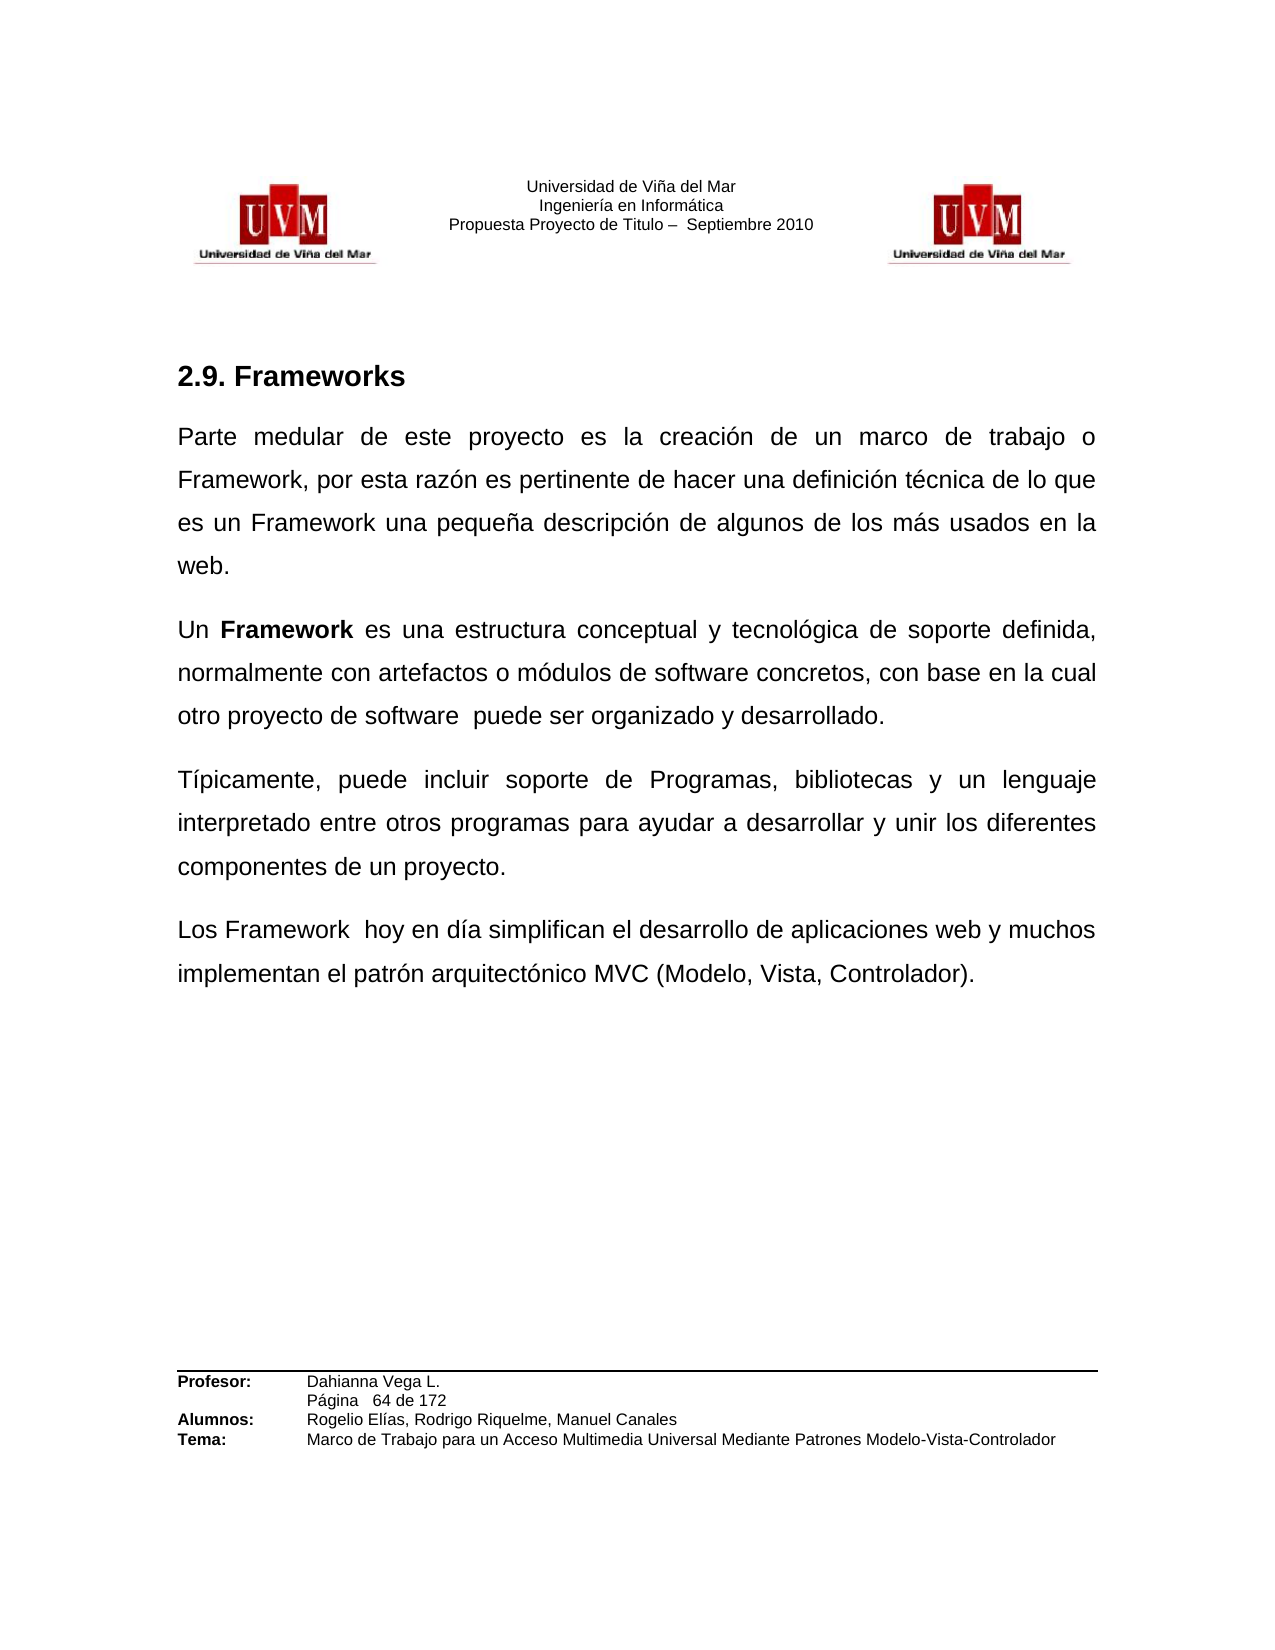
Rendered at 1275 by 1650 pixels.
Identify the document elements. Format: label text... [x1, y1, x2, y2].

text Un Framework es una estructura conceptual y tecnológica de soporte definida, normalmente con artefactos o módulos de software concretos, con base en la cual otro proyecto de software puede ser organizado y desarrollado. [177, 615, 1098, 730]
picture [871, 176, 1084, 267]
text Típicamente, puede incluir soporte de Programas, bibliotecas y un lenguaje interpretado entre otros programas para ayudar a desarrollar y unir los diferentes componentes de un proyecto. [177, 765, 1098, 880]
text Los Framework hoy en día simplifican el desarrollo de aplicaciones web y muchos implementan el patrón arquitectónico MVC (Modelo, Vista, Controlador). [177, 915, 1098, 987]
text Parte medular de este proyecto es la creación de un marco de trabajo o Framework, por esta razón es pertinente de hacer una definición técnica de lo que es un Framework una pequeña descripción de algunos de los más usados en la web. [177, 422, 1098, 580]
picture [177, 176, 390, 267]
subtitle 2.9. Frameworks [177, 359, 1098, 392]
